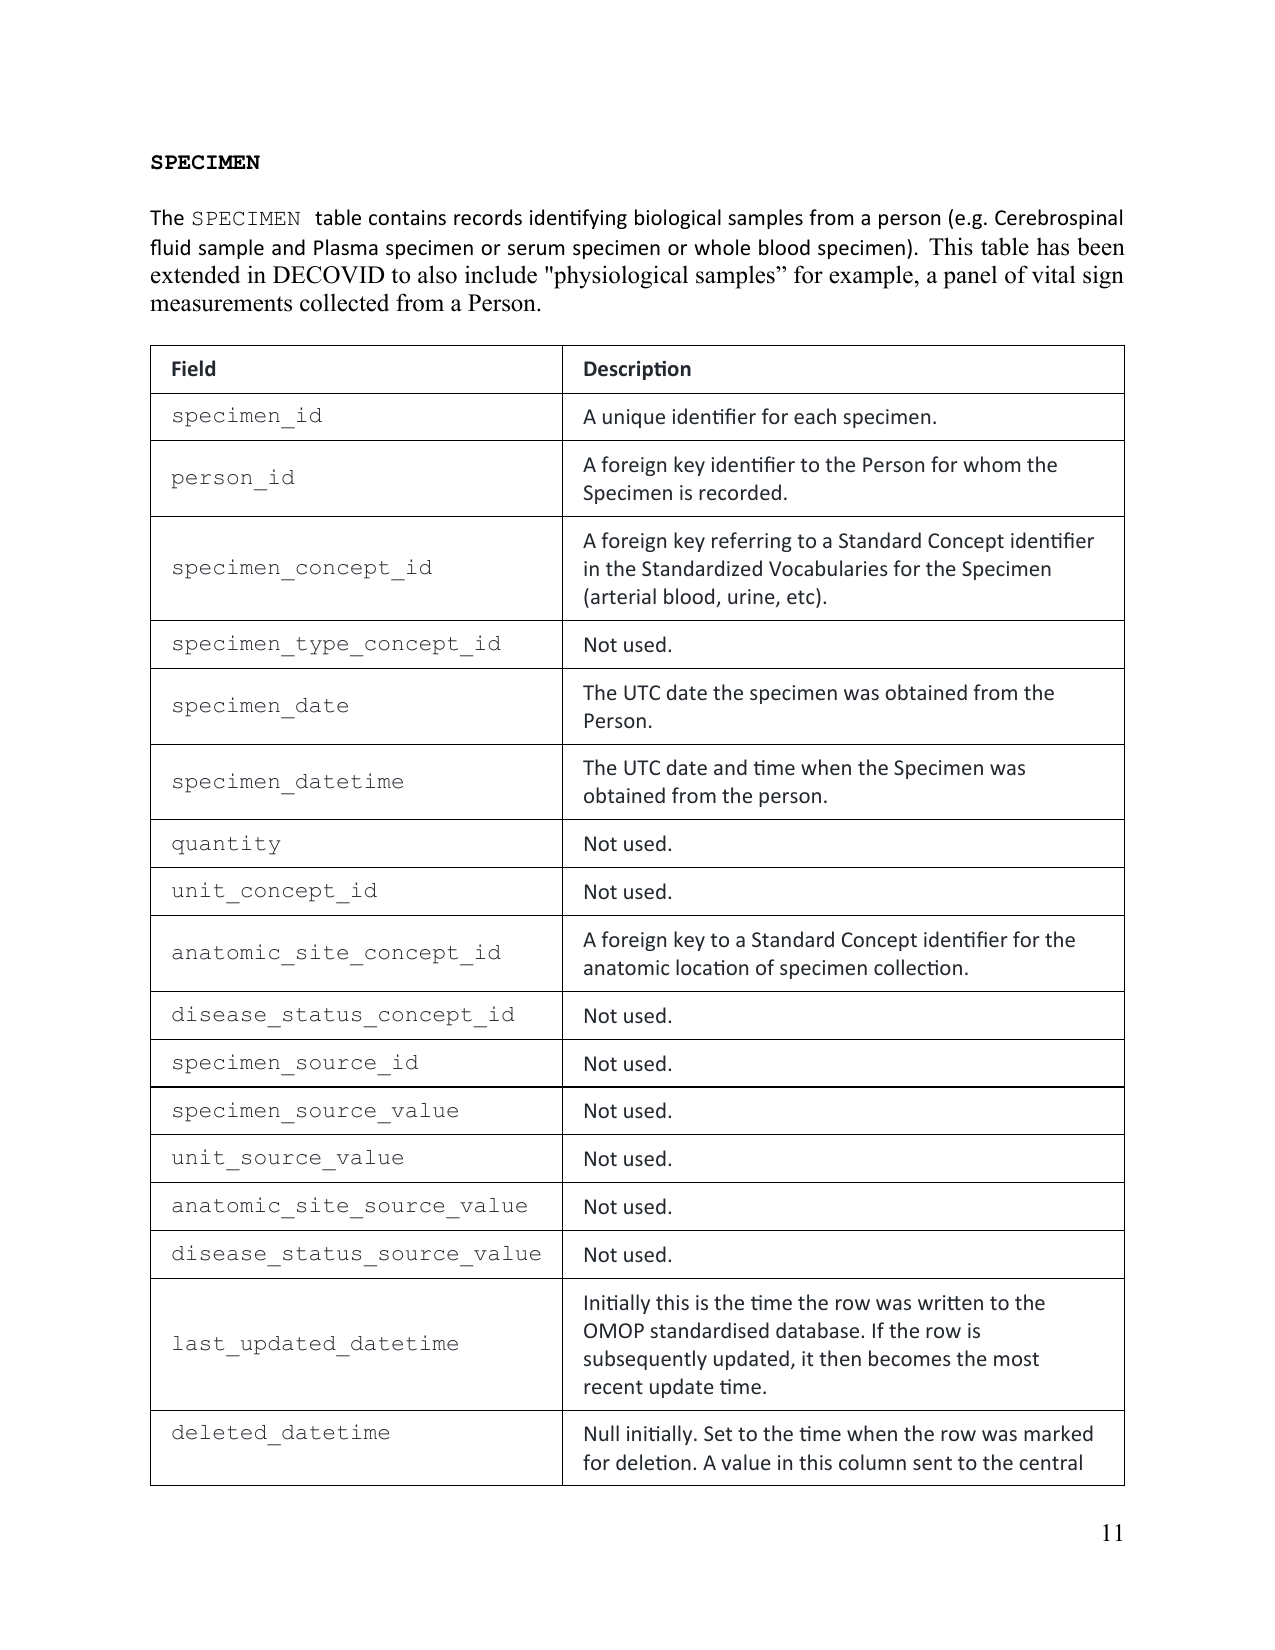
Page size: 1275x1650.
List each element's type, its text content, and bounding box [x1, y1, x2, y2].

table_cell specimen_date [151, 669, 562, 743]
table_cell Not used. [563, 1088, 1124, 1134]
table_cell Not used. [563, 1040, 1124, 1086]
table_cell Not used. [563, 992, 1124, 1039]
table_cell Not used. [563, 1135, 1124, 1182]
table_cell anatomic_site_source_value [151, 1183, 562, 1230]
table_cell Not used. [563, 1231, 1124, 1278]
table_cell unit_concept_id [151, 868, 562, 915]
table_cell disease_status_concept_id [151, 992, 562, 1039]
table_cell anatomic_site_concept_id [151, 916, 562, 991]
table_cell The UTC date and time when the Specimen was obtained from the person. [563, 745, 1124, 819]
table_cell quantity [151, 820, 562, 867]
table_cell A foreign key identifier to the Person for whom the Specimen is recorded. [563, 441, 1124, 516]
table_cell last_updated_datetime [151, 1279, 562, 1409]
table_cell Not used. [563, 868, 1124, 915]
table_cell specimen_id [151, 394, 562, 440]
table_header Description [563, 346, 1124, 392]
table_cell specimen_source_value [151, 1088, 562, 1134]
table_cell person_id [151, 441, 562, 516]
table_cell A unique identifier for each specimen. [563, 394, 1124, 440]
table_cell Not used. [563, 820, 1124, 867]
table_cell Initially this is the time the row was written to the OMOP standardised database. If the row is subsequently updated, it then becomes the most recent update time. [563, 1279, 1124, 1409]
table_cell A foreign key to a Standard Concept identifier for the anatomic location of specimen collection. [563, 916, 1124, 991]
table_cell unit_source_value [151, 1135, 562, 1182]
table_cell disease_status_source_value [151, 1231, 562, 1278]
table_cell specimen_type_concept_id [151, 621, 562, 668]
table_cell specimen_datetime [151, 745, 562, 819]
table_cell specimen_concept_id [151, 517, 562, 620]
table_cell Not used. [563, 621, 1124, 668]
table_cell Not used. [563, 1183, 1124, 1230]
table_cell specimen_source_id [151, 1040, 562, 1086]
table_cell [563, 1411, 1124, 1485]
text SPECIMEN [150, 150, 1125, 176]
table_header Field [151, 346, 562, 392]
text The SPECIMEN table contains records identifying biological samples from a person (e.g. Cerebrospinal fluid sample and Plasma specimen or serum specimen or whole blood specimen). This table has been extended in DECOVID to also include "physiological samples” for example, a panel of vital sign measurements collected from a Person. [150, 204, 1125, 317]
table_cell A foreign key referring to a Standard Concept identifier in the Standardized Vocabularies for the Specimen (arterial blood, urine, etc). [563, 517, 1124, 620]
table_cell deleted_datetime [151, 1411, 562, 1485]
table_cell The UTC date the specimen was obtained from the Person. [563, 669, 1124, 743]
